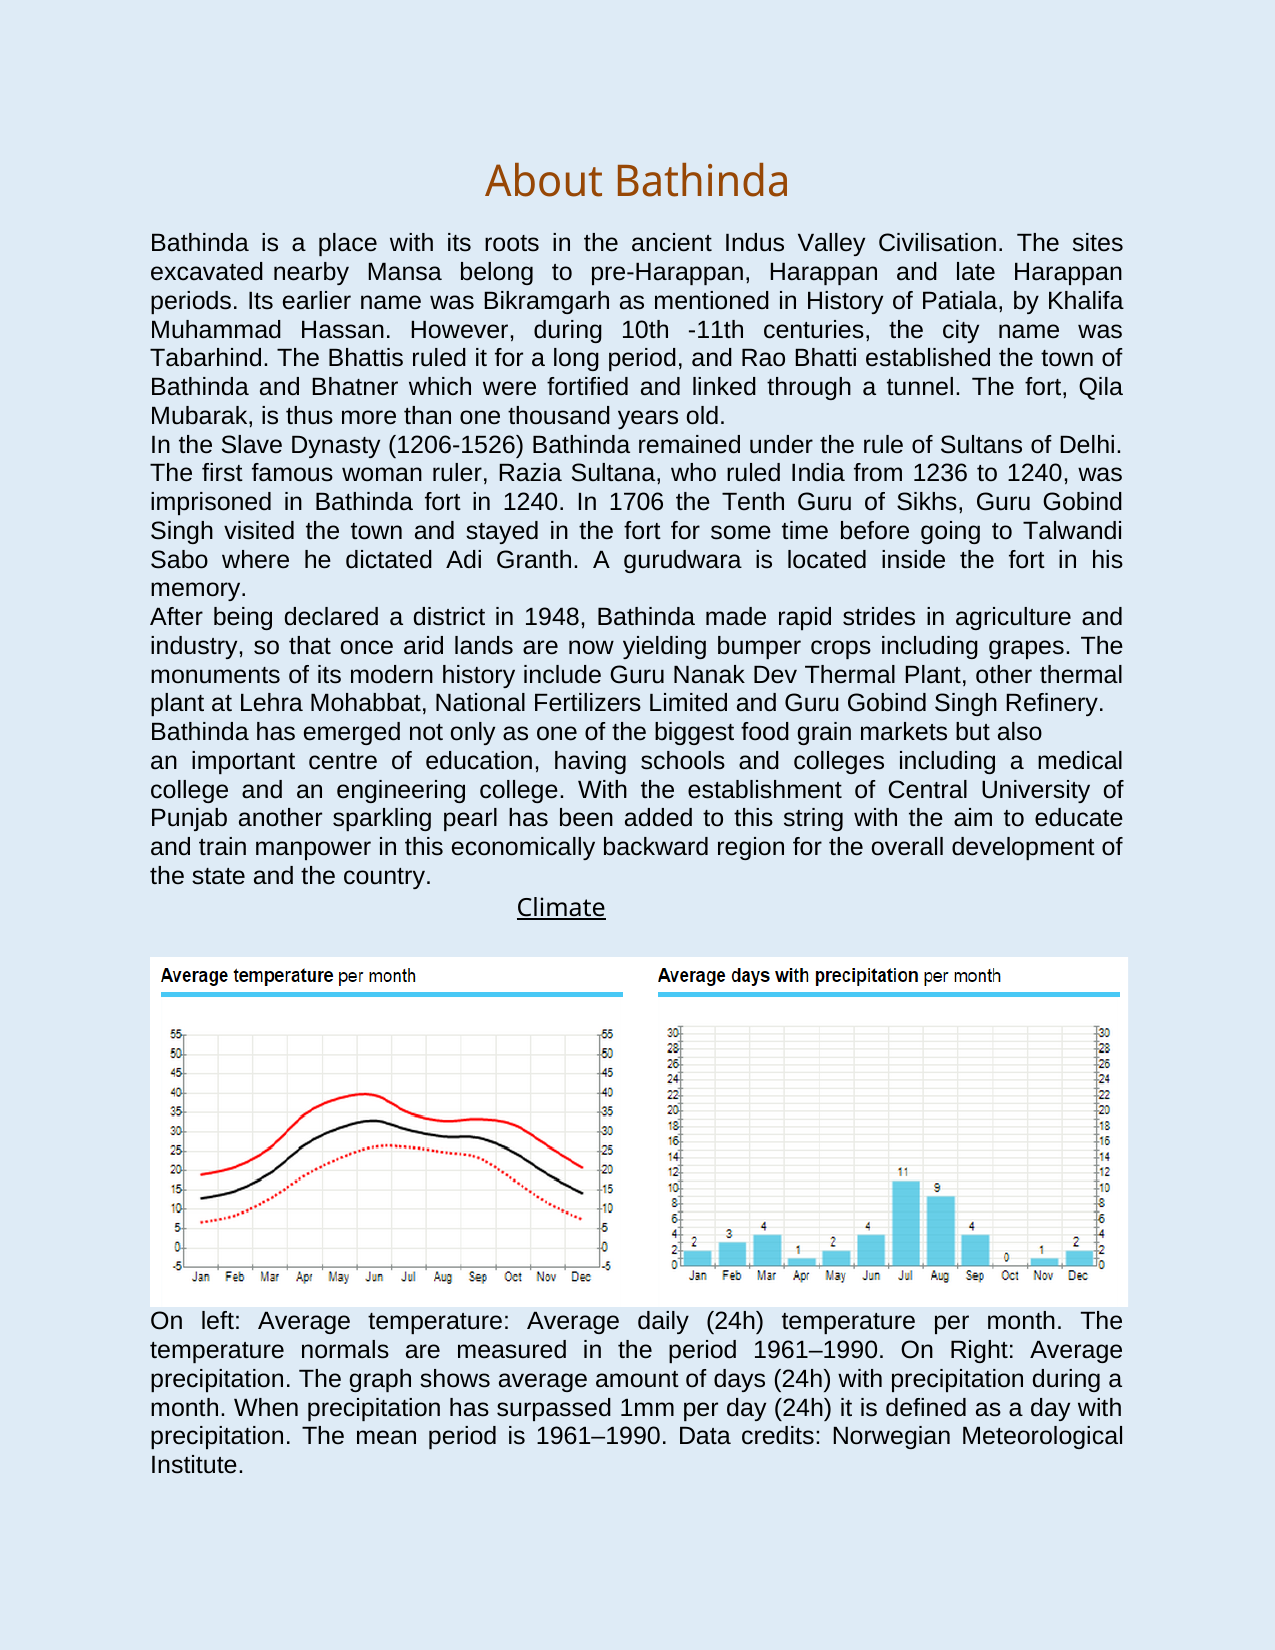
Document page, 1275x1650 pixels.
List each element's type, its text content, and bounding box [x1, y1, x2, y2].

text an important centre of education, having schools and colleges including a medical college and an engineering college. With the establishment of Central University of Punjab another sparkling pearl has been added to this string with the aim to educate and train manpower in this economically backward region for the overall development of the state and the country. [150, 746, 1125, 890]
text Climate [150, 890, 972, 924]
text Bathinda has emerged not only as one of the biggest food grain markets but also [150, 717, 1125, 746]
text In the Slave Dynasty (1206-1526) Bathinda remained under the rule of Sultans of Delhi. The first famous woman ruler, Razia Sultana, who ruled India from 1236 to 1240, was imprisoned in Bathinda fort in 1240. In 1706 the Tenth Guru of Sikhs, Guru Gobind Singh visited the town and stayed in the fort for some time before going to Talwandi Sabo where he dictated Adi Granth. A gurudwara is located inside the fort in his memory. [150, 430, 1125, 602]
text About Bathinda [150, 150, 1125, 214]
text On left: Average temperature: Average daily (24h) temperature per month. The temperature normals are measured in the period 1961–1990. On Right: Average precipitation. The graph shows average amount of days (24h) with precipitation during a month. When precipitation has surpassed 1mm per day (24h) it is defined as a day with precipitation. The mean period is 1961–1990. Data credits: Norwegian Meteorological Institute. [150, 1307, 1125, 1479]
text Bathinda is a place with its roots in the ancient Indus Valley Civilisation. The sites excavated nearby Mansa belong to pre-Harappan, Harappan and late Harappan periods. Its earlier name was Bikramgarh as mentioned in History of Patiala, by Khalifa Muhammad Hassan. However, during 10th -11th centuries, the city name was Tabarhind. The Bhattis ruled it for a long period, and Rao Bhatti established the town of Bathinda and Bhatner which were fortified and linked through a tunnel. The fort, Qila Mubarak, is thus more than one thousand years old. [150, 228, 1125, 430]
text After being declared a district in 1948, Bathinda made rapid strides in agriculture and industry, so that once arid lands are now yielding bumper crops including grapes. The monuments of its modern history include Guru Nanak Dev Thermal Plant, other thermal plant at Lehra Mohabbat, National Fertilizers Limited and Guru Gobind Singh Refinery. [150, 602, 1125, 717]
